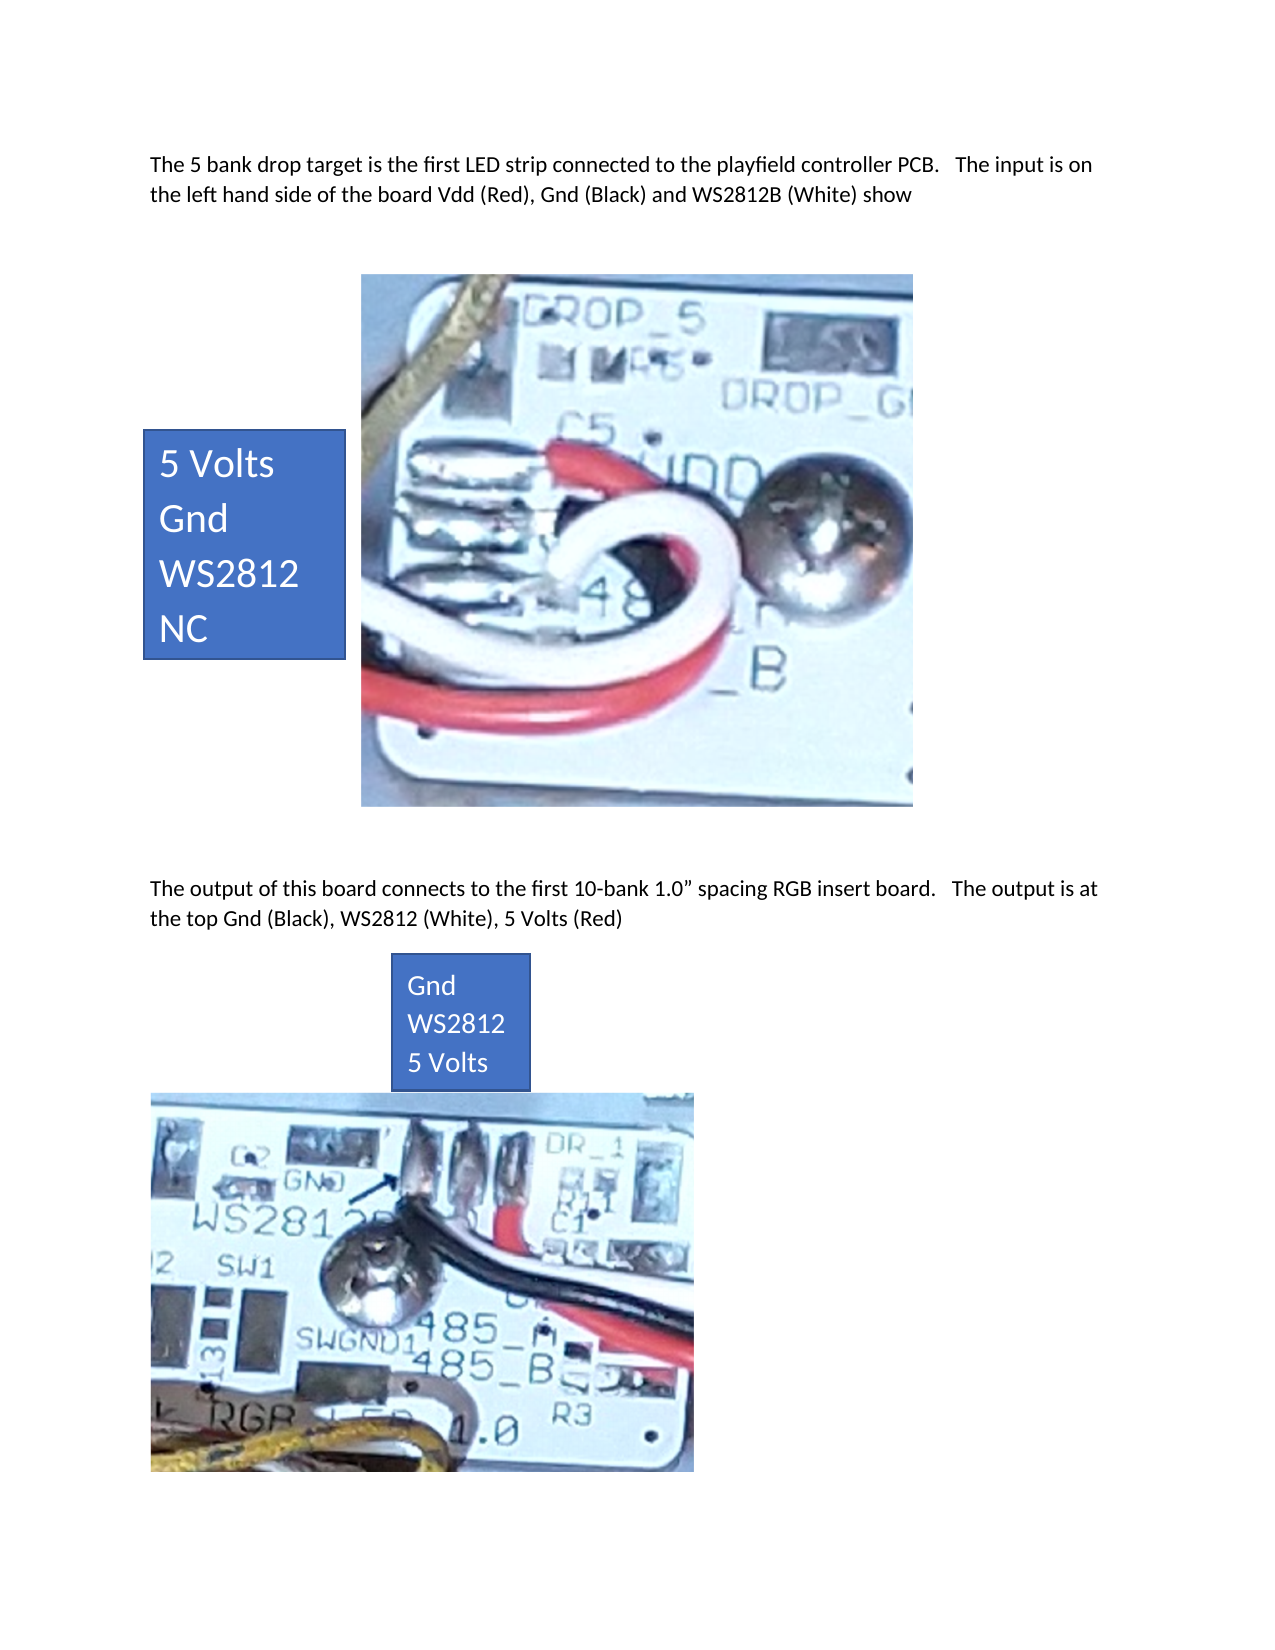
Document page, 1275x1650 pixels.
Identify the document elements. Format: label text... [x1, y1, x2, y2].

text The output of this board connects to the first 10-bank 1.0” spacing RGB insert board. The output is at the top Gnd (Black), WS2812 (White), 5 Volts (Red) [150, 874, 1125, 932]
picture [362, 275, 913, 806]
text The 5 bank drop target is the first LED strip connected to the playfield controller PCB. The input is on the left hand side of the board Vdd (Red), Gnd (Black) and WS2812B (White) show [150, 150, 1125, 208]
picture [151, 1093, 693, 1472]
